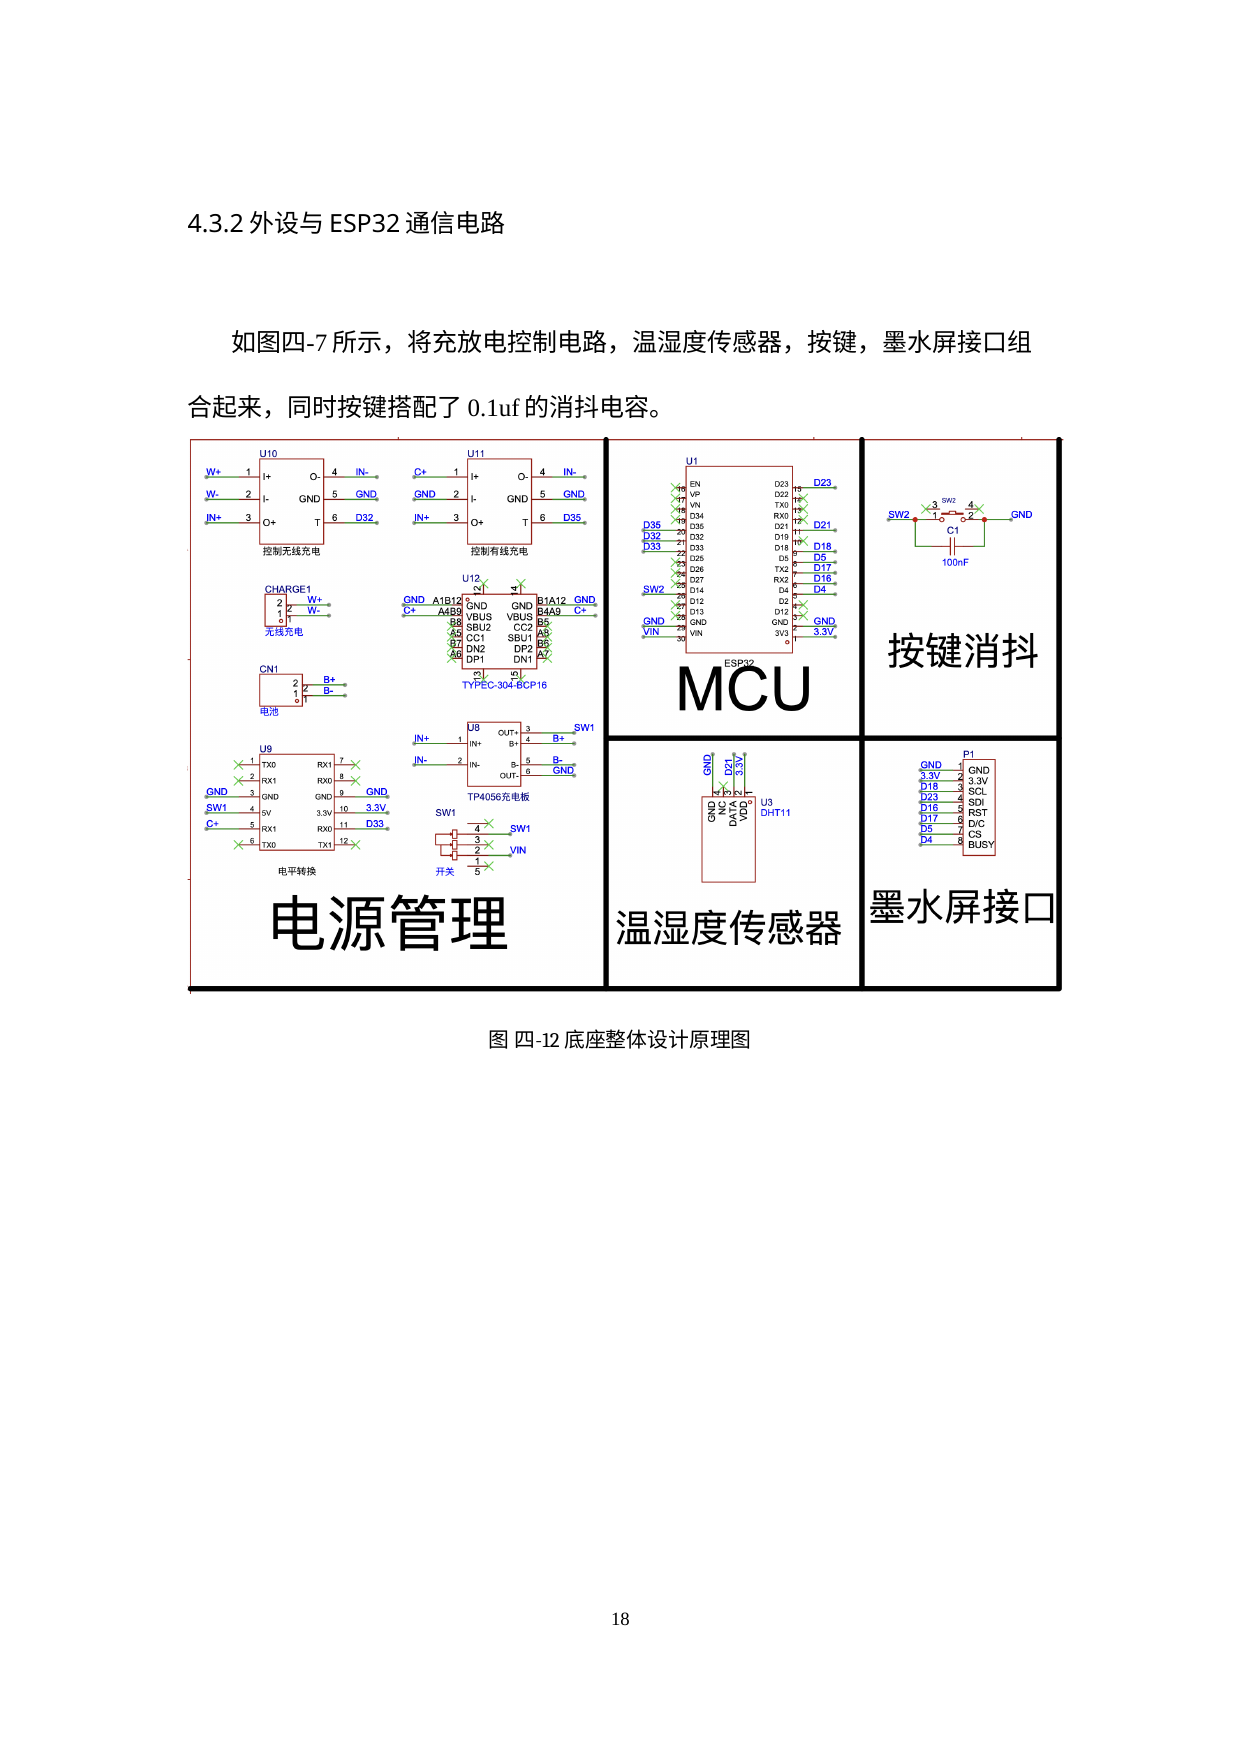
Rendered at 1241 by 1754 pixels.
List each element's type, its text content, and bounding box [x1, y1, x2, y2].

picture [187, 437, 1064, 994]
subtitle 4.3.2外设与ESP32通信电路 [187, 189, 1053, 254]
text 如图四-7所示，将充放电控制电路，温湿度传感器，按键，墨水屏接口组合起来，同时按键搭配了0.1uf的消抖电容。 [187, 308, 1053, 437]
